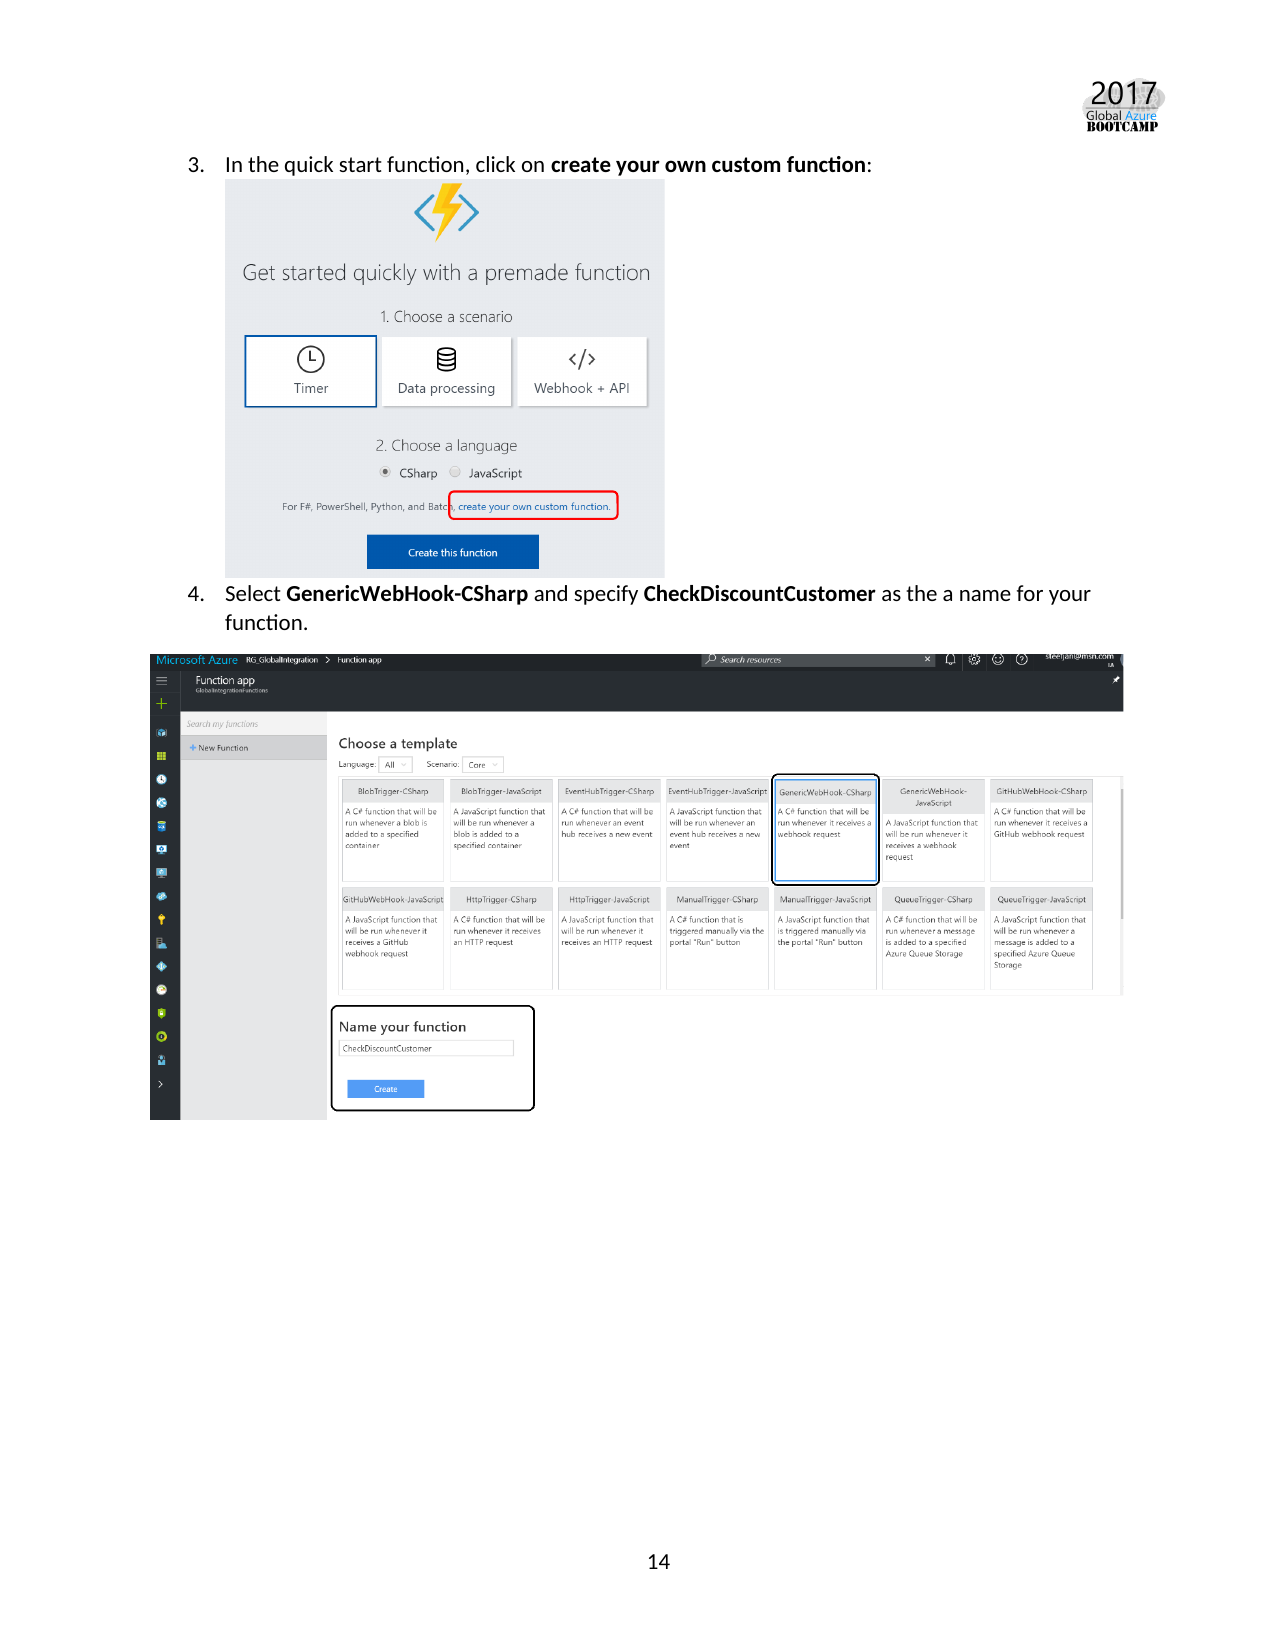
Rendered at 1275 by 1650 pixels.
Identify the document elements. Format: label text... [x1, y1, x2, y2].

picture [225, 179, 665, 578]
list In the quick start function, click on create your own custom function: [187, 150, 1167, 178]
list Select GenericWebHook-CSharp and specify CheckDiscountCustomer as the a name for your function. [187, 579, 1167, 636]
picture [1080, 75, 1167, 134]
picture [150, 654, 1124, 1120]
